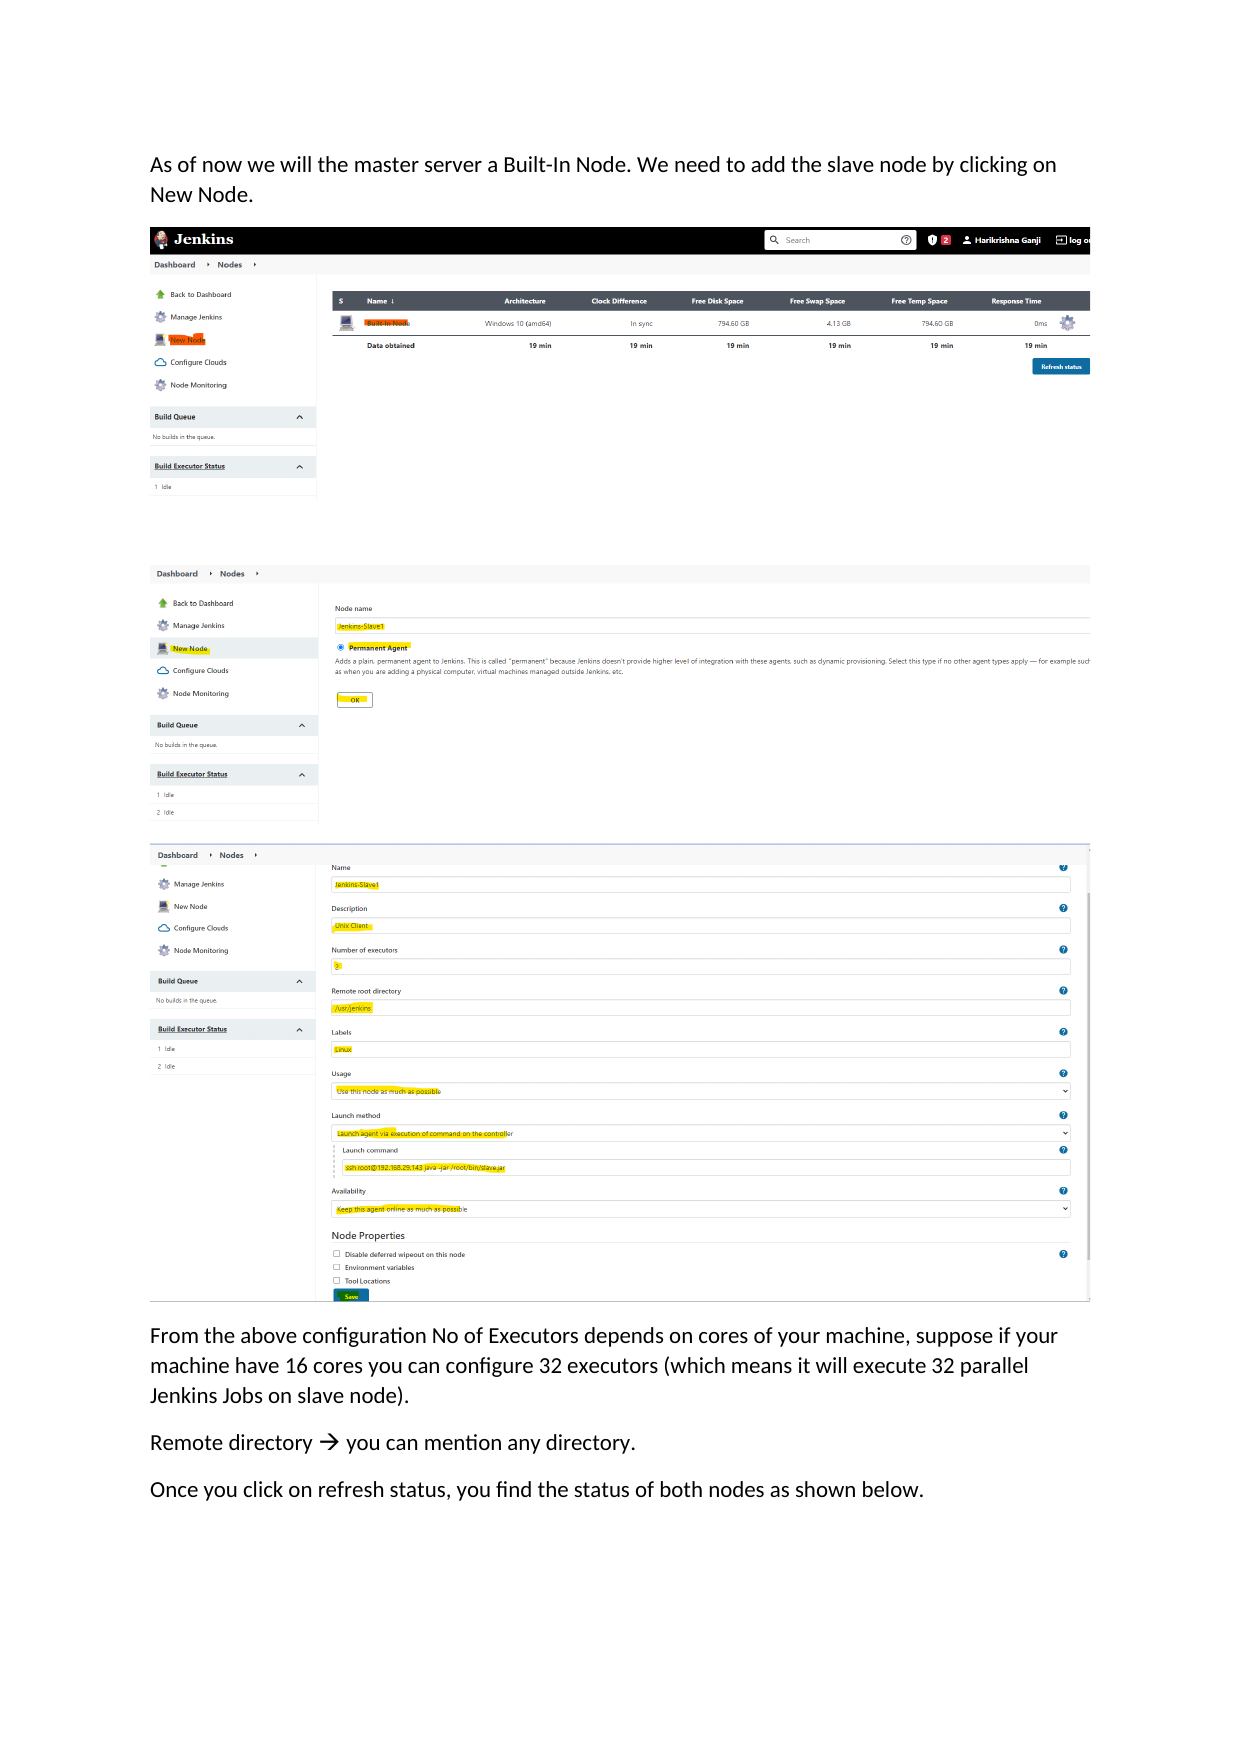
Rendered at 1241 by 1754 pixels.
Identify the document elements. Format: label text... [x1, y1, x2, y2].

text From the above configuration No of Executors depends on cores of your machine, suppose if your machine have 16 cores you can configure 32 executors (which means it will execute 32 parallel Jenkins Jobs on slave node). [150, 1321, 1090, 1409]
picture [150, 565, 1091, 825]
text As of now we will the master server a Built-In Node. We need to add the slave node by clicking on New Node. [150, 150, 1090, 208]
text Once you click on refresh status, you find the status of both nodes as shown below. [150, 1475, 1090, 1503]
picture [150, 227, 1091, 500]
picture [150, 843, 1091, 1303]
text Remote directory you can mention any directory. [150, 1428, 1090, 1456]
